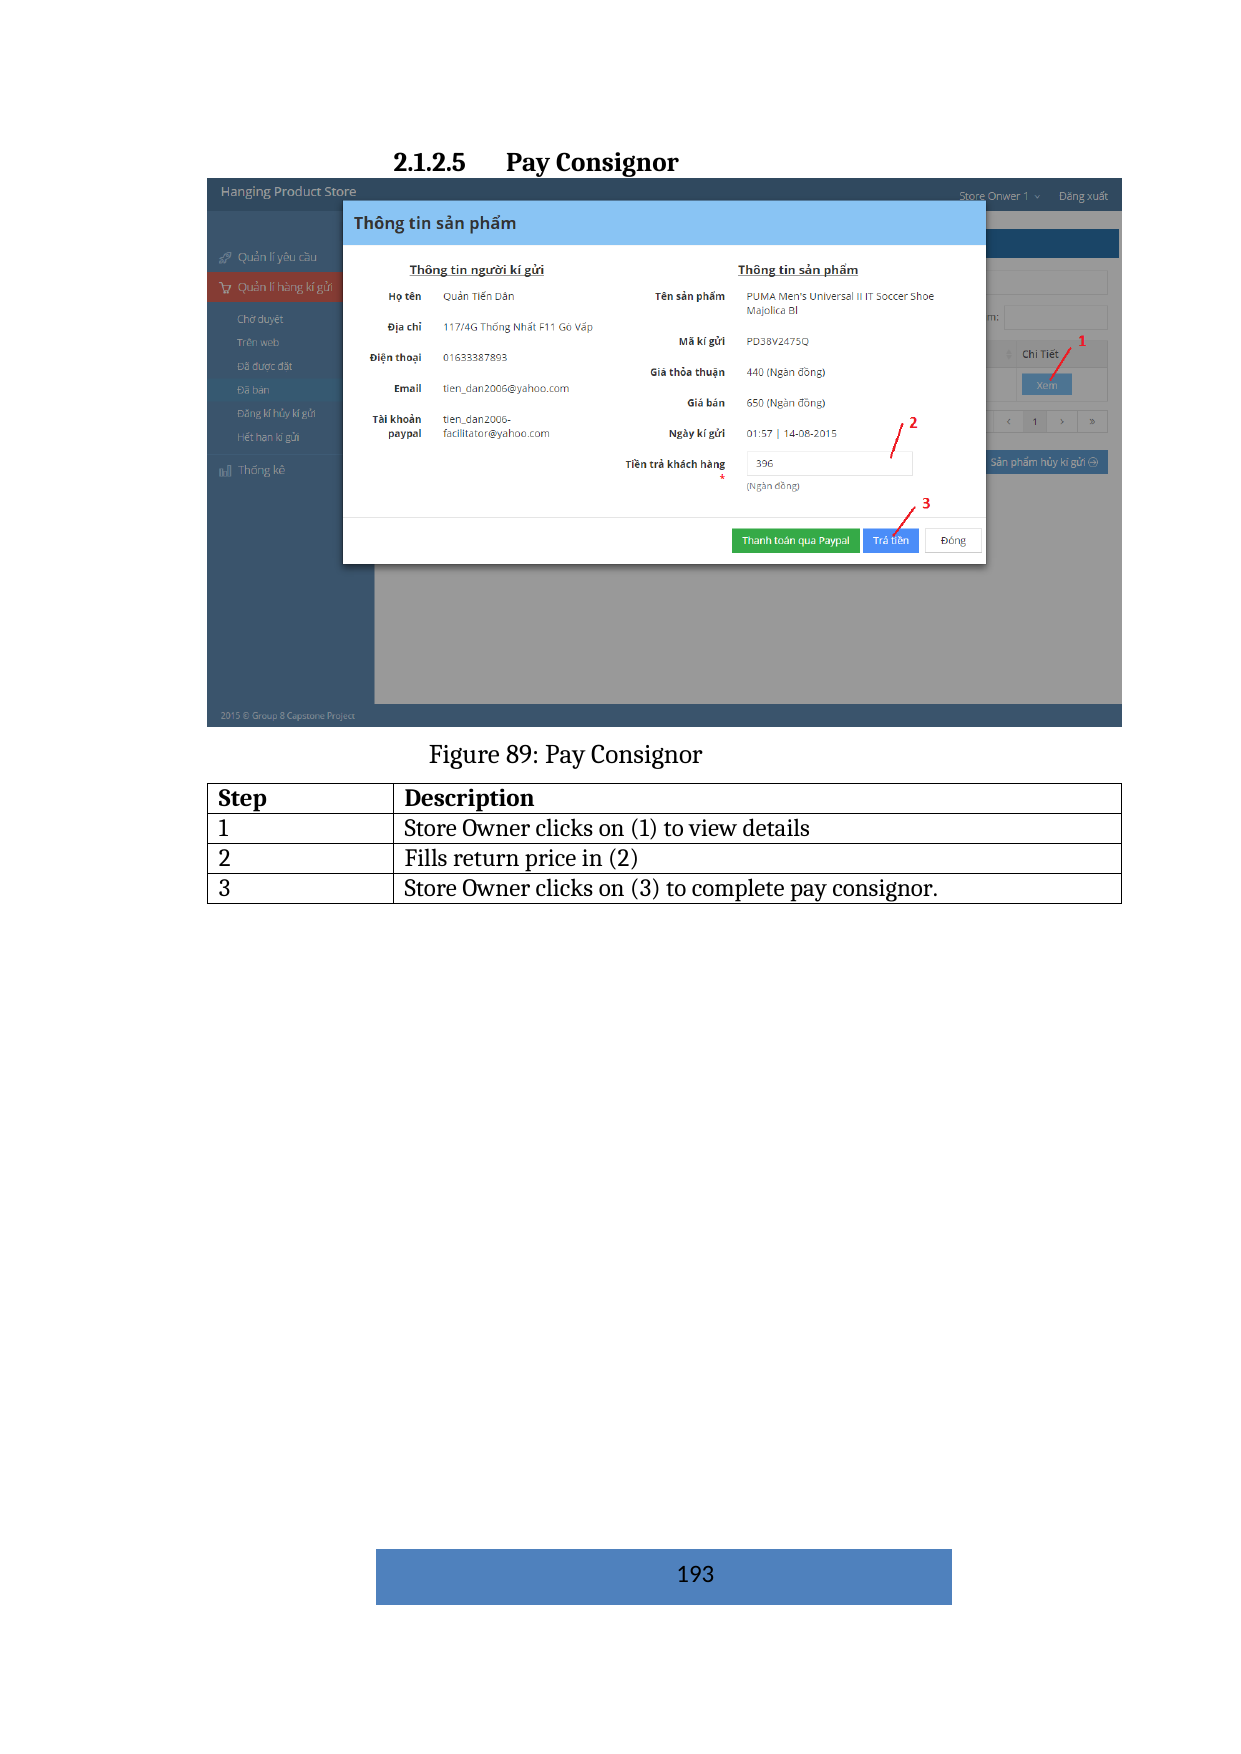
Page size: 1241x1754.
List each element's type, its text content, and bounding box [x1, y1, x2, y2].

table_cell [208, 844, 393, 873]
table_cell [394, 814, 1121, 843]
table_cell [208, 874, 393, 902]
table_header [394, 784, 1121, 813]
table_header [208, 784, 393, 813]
text Figure 89: Pay Consignor [428, 739, 1122, 771]
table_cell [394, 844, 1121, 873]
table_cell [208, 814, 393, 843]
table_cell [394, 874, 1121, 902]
picture [207, 178, 1122, 727]
subtitle Pay Consignor [393, 147, 1122, 178]
